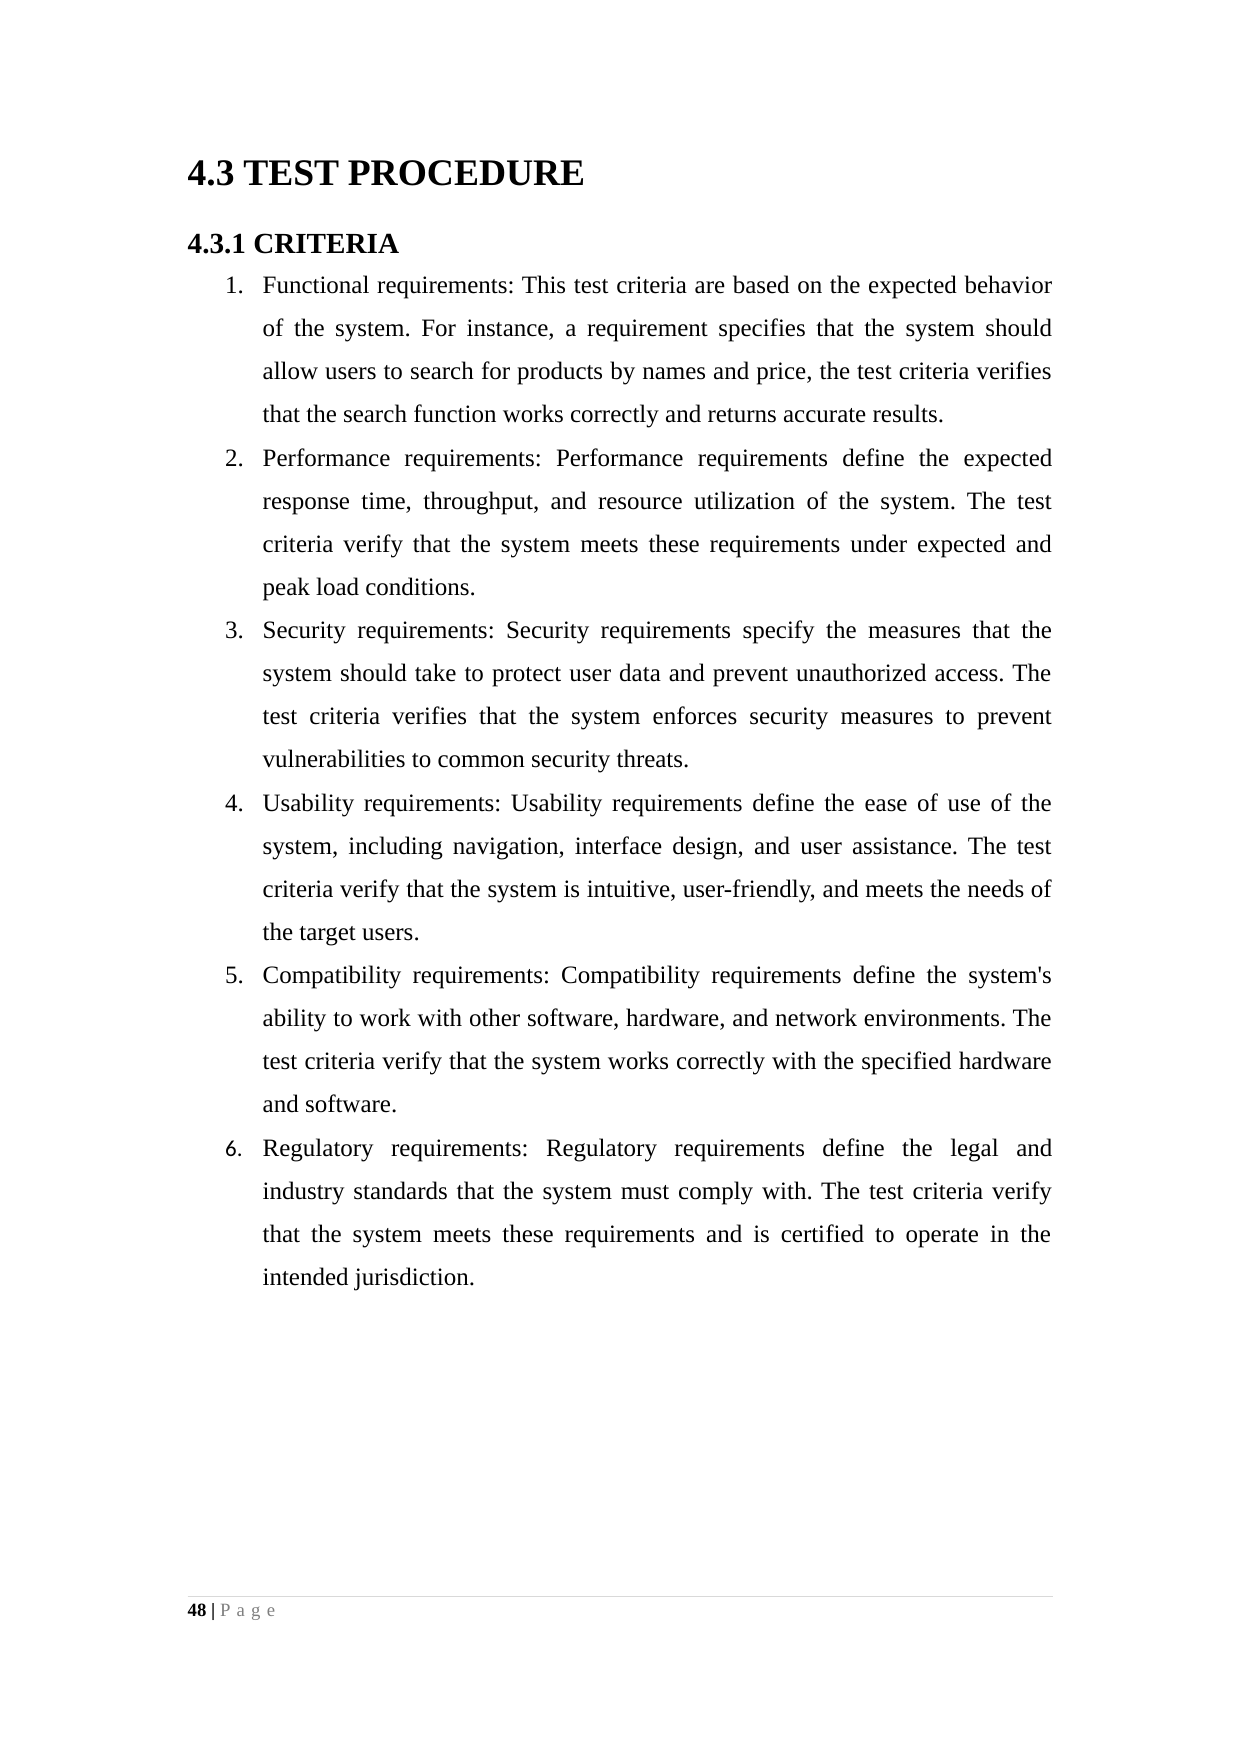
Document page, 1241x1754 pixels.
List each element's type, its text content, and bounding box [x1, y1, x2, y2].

subtitle 4.3.1 CRITERIA [187, 226, 1053, 259]
subtitle 4.3 TEST PROCEDURE [187, 150, 1053, 193]
list Performance requirements: Performance requirements define the expected response time, throughput, and resource utilization of the system. The test criteria verify that the system meets these requirements under expected and peak load conditions. [225, 443, 1053, 601]
list Security requirements: Security requirements specify the measures that the system should take to protect user data and prevent unauthorized access. The test criteria verifies that the system enforces security measures to prevent vulnerabilities to common security threats. [225, 615, 1053, 773]
list Usability requirements: Usability requirements define the ease of use of the system, including navigation, interface design, and user assistance. The test criteria verify that the system is intuitive, user-friendly, and meets the needs of the target users. [225, 788, 1053, 946]
list Compatibility requirements: Compatibility requirements define the system's ability to work with other software, hardware, and network environments. The test criteria verify that the system works correctly with the specified hardware and software. [225, 960, 1053, 1118]
list Regulatory requirements: Regulatory requirements define the legal and industry standards that the system must comply with. The test criteria verify that the system meets these requirements and is certified to operate in the intended jurisdiction. [225, 1133, 1053, 1291]
list Functional requirements: This test criteria are based on the expected behavior of the system. For instance, a requirement specifies that the system should allow users to search for products by names and price, the test criteria verifies that the search function works correctly and returns accurate results. [225, 270, 1053, 428]
